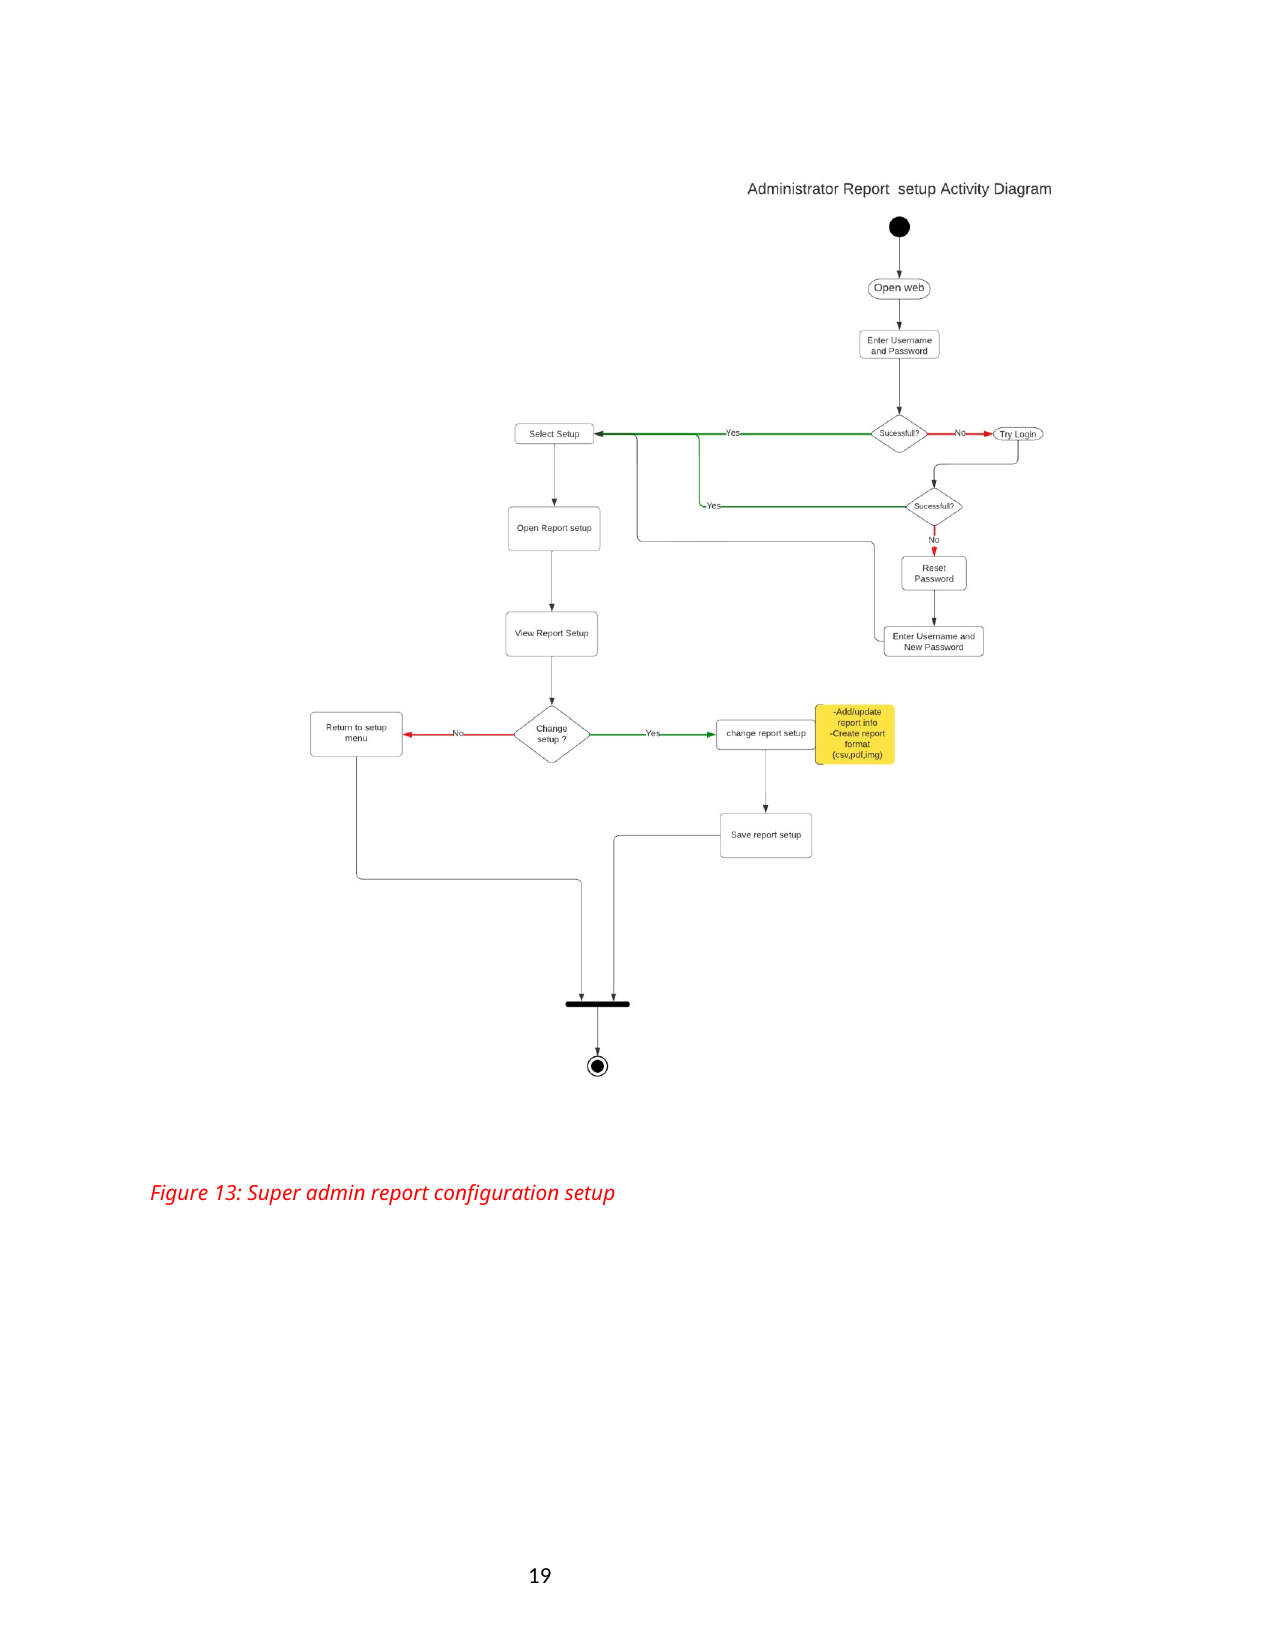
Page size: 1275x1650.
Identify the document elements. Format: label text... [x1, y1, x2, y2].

picture [231, 150, 1207, 1146]
text Figure 13: Super admin report configuration setup [150, 1178, 1206, 1206]
